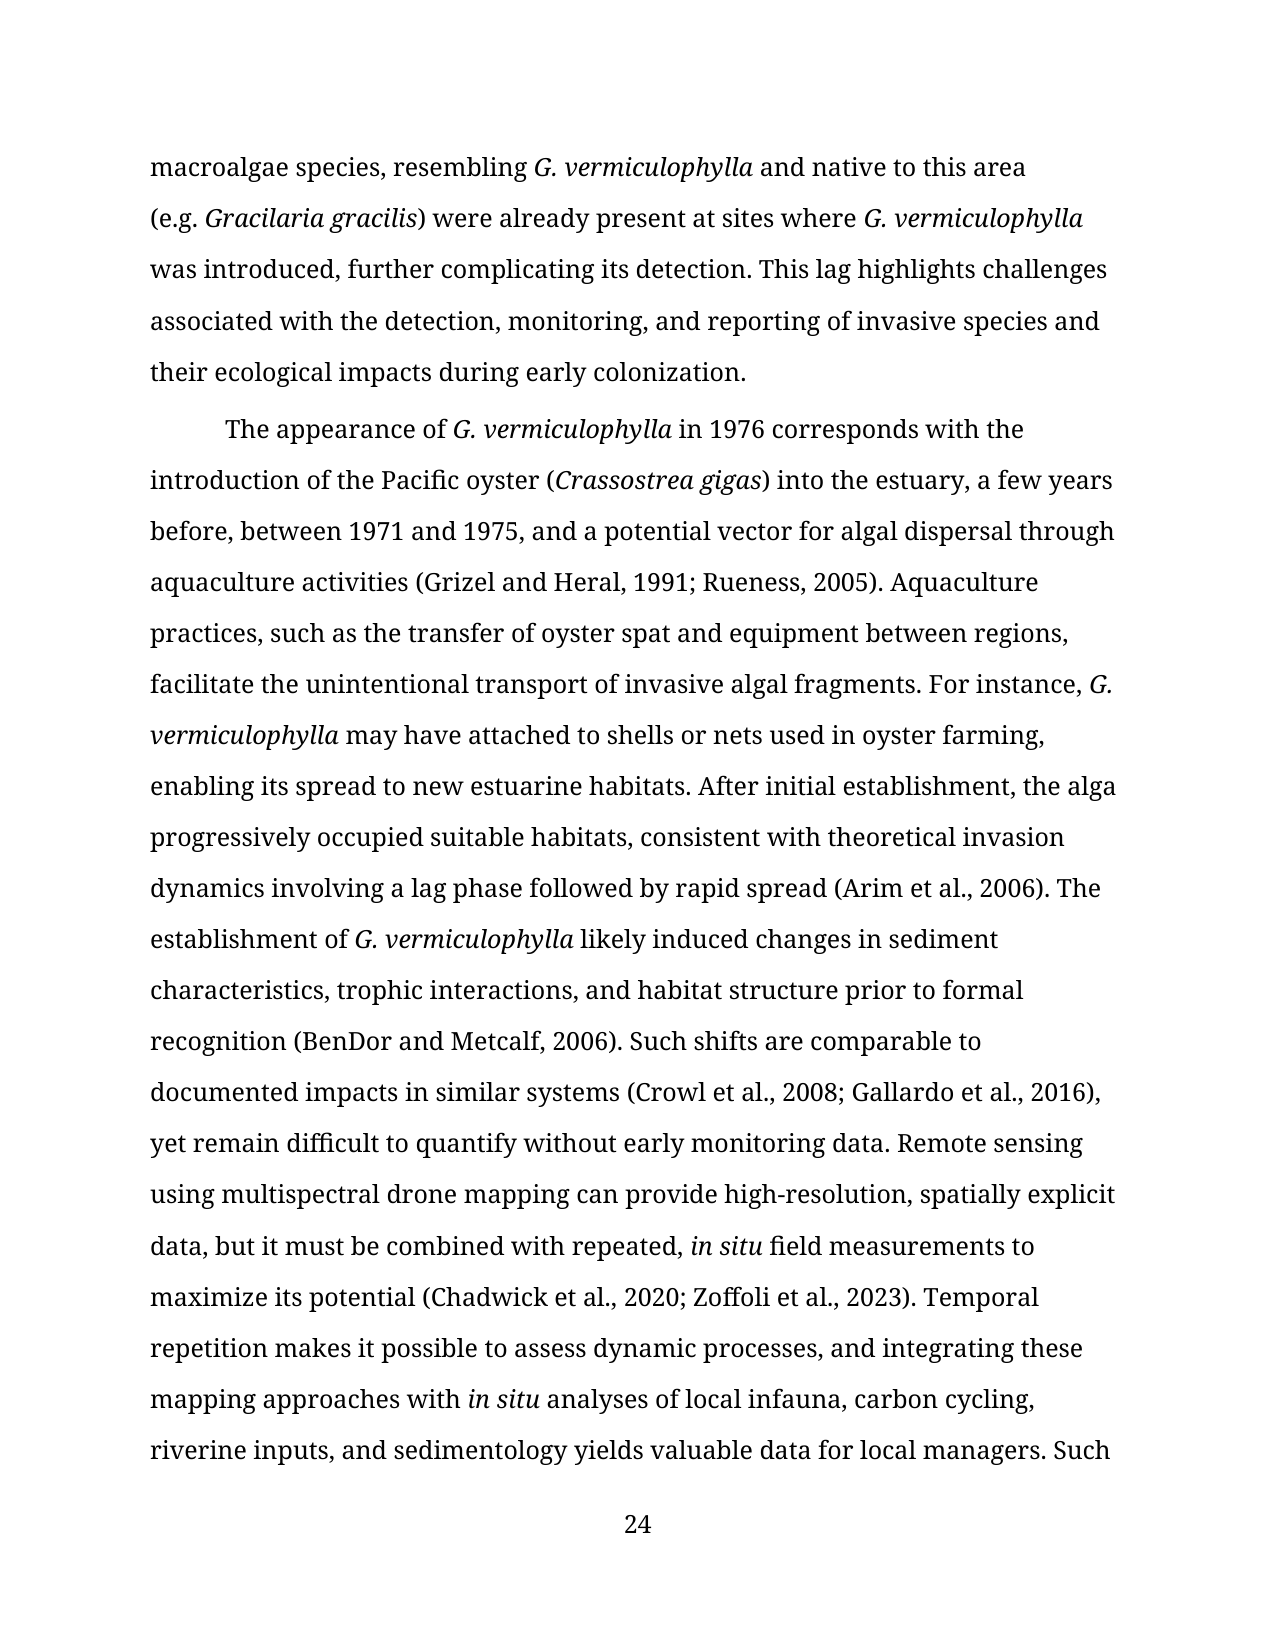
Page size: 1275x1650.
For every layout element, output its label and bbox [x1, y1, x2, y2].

text [150, 150, 1125, 388]
text [150, 411, 1125, 1466]
